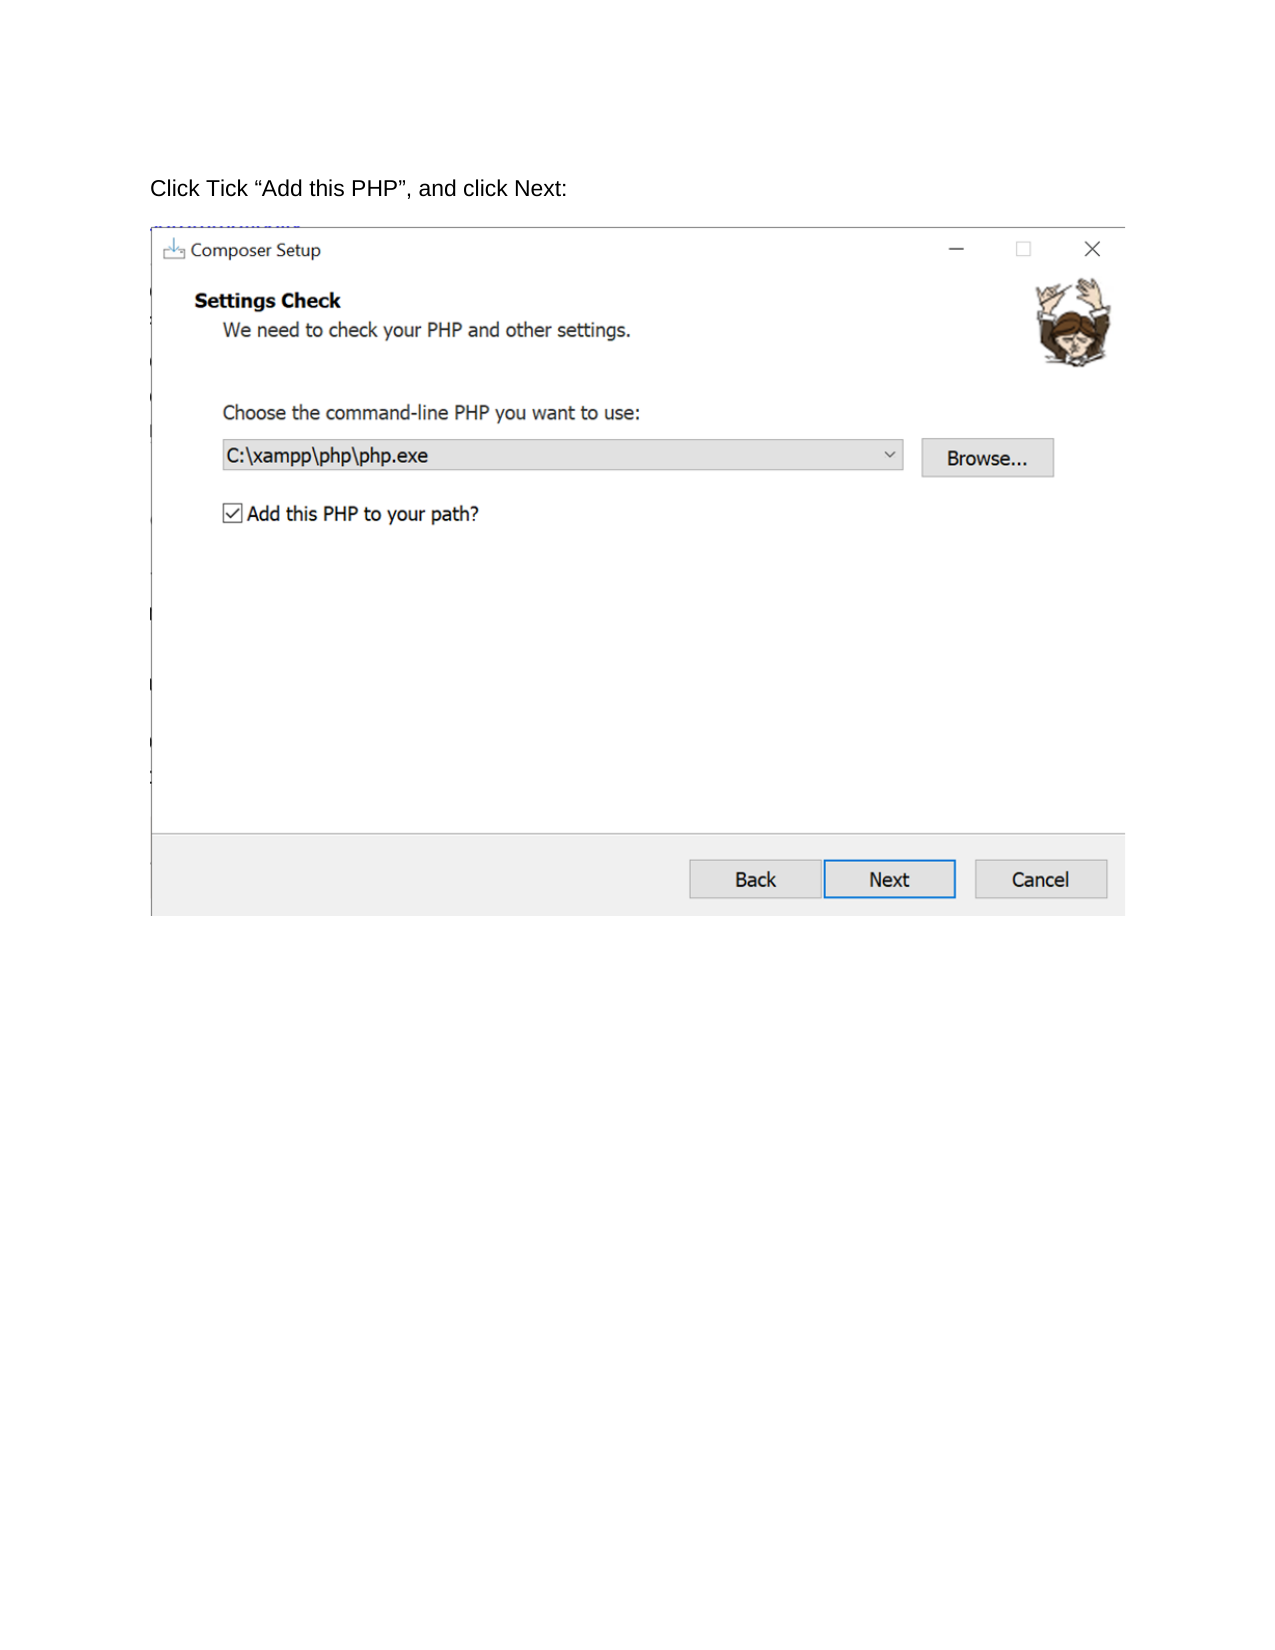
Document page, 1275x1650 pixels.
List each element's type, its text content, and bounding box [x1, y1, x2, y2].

text Click Tick “Add this PHP”, and click Next: [150, 175, 1125, 201]
picture [150, 226, 1125, 916]
